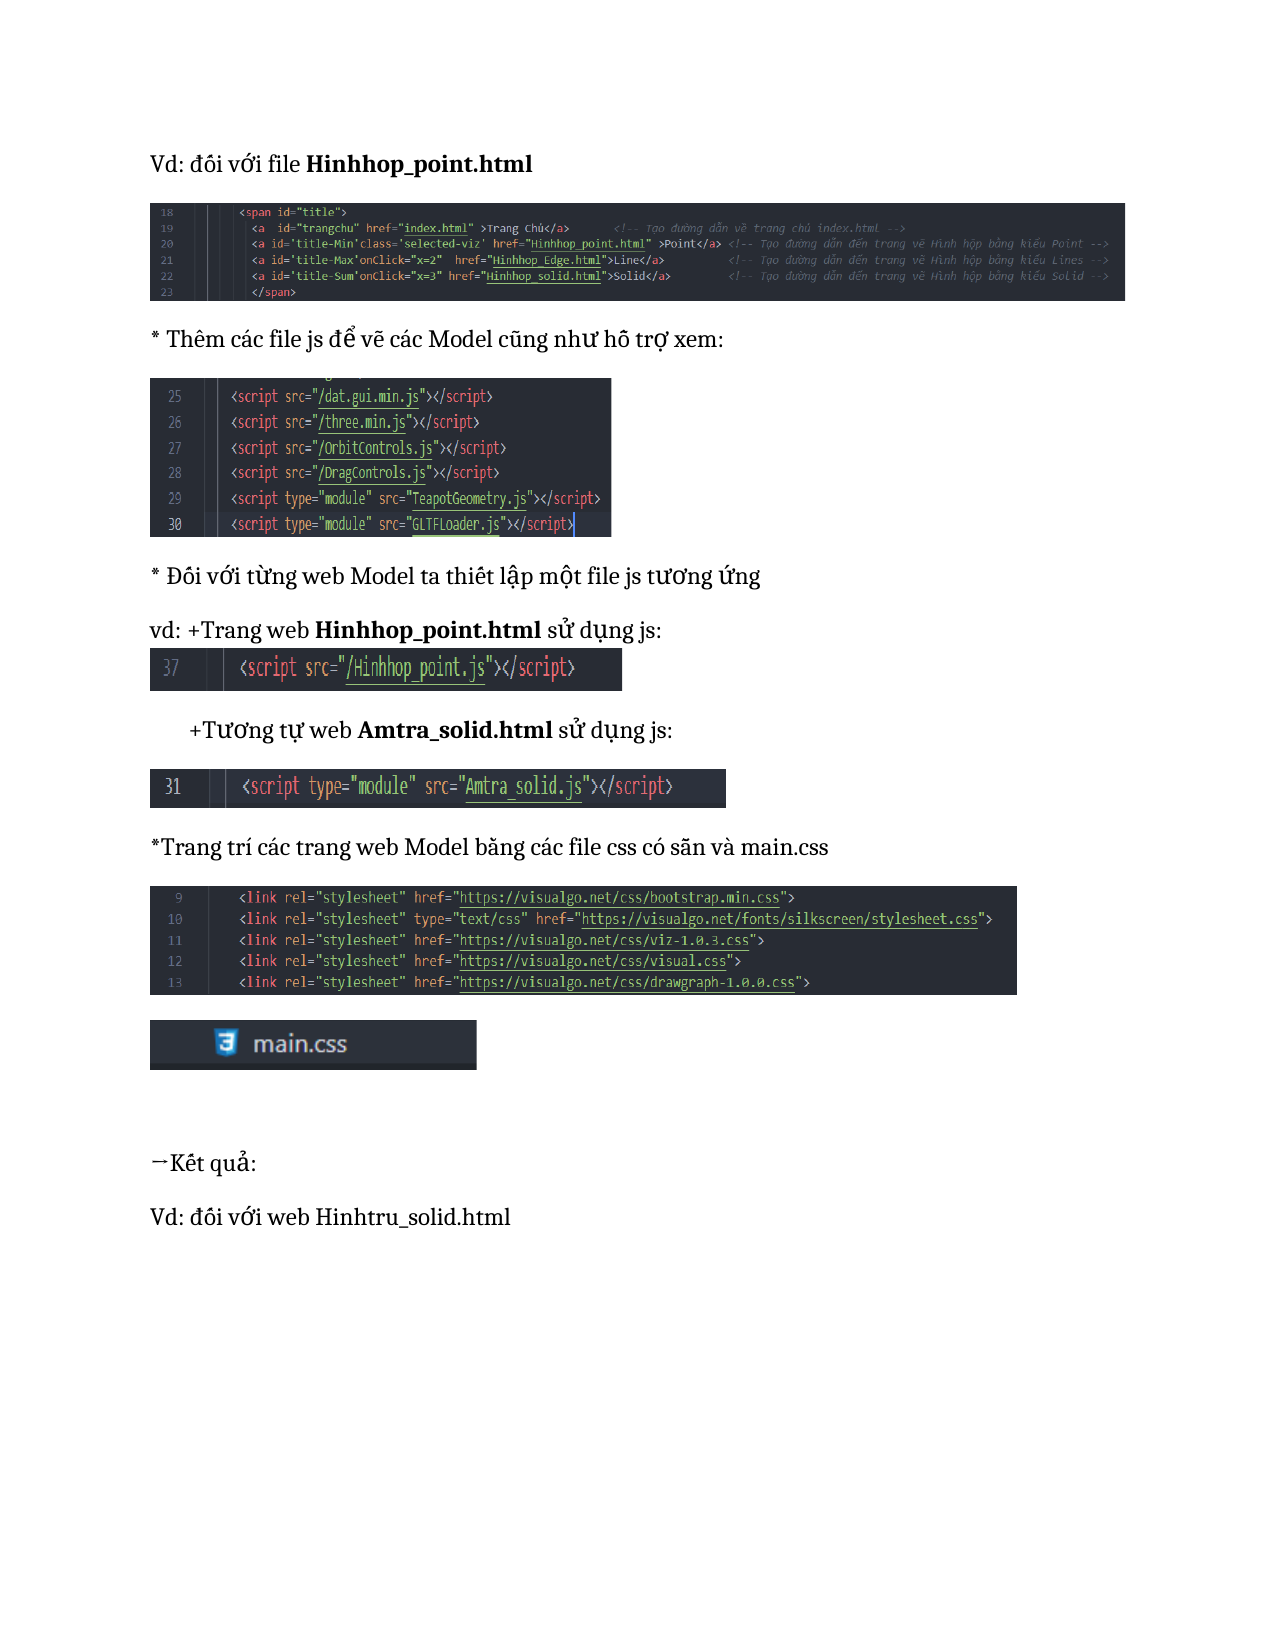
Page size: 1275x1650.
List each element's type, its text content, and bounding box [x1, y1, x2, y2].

picture [150, 1020, 477, 1070]
text * Thêm các file js để vẽ các Model cũng như hỗ trợ xem: [150, 325, 1125, 354]
picture [150, 886, 1017, 995]
picture [150, 203, 1125, 301]
text *Trang trí các trang web Model bằng các file css có sẵn và main.css [150, 832, 1125, 861]
picture [150, 648, 623, 691]
text * Đối với từng web Model ta thiết lập một file js tương ứng [150, 562, 1125, 591]
text Vd: đối với file Hinhhop_point.html [150, 150, 1125, 179]
picture [150, 378, 612, 537]
text +Tương tự web Amtra_solid.html sử dụng js: [150, 716, 1125, 744]
text Vd: đối với web Hinhtru_solid.html [150, 1203, 1125, 1231]
text →Kết quả: [150, 1149, 1125, 1178]
picture [150, 769, 726, 808]
